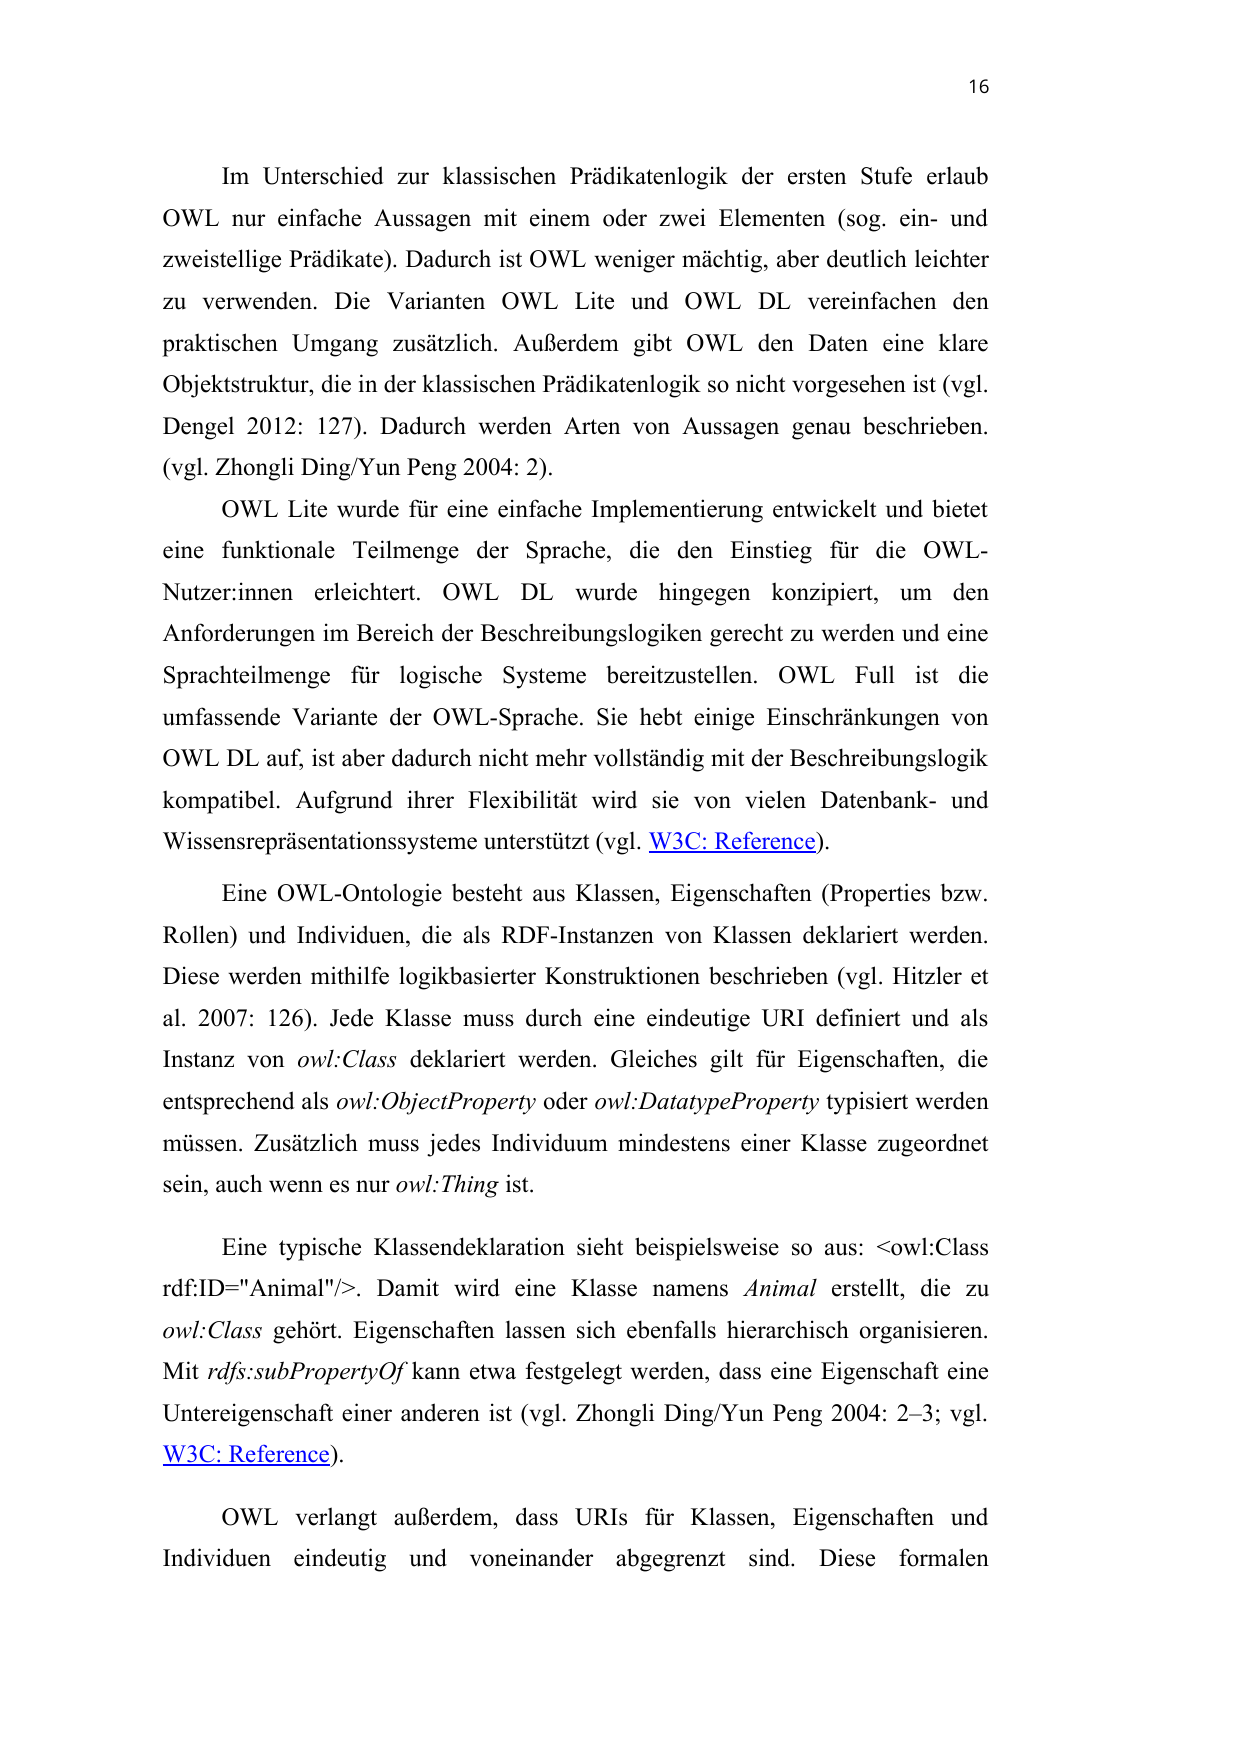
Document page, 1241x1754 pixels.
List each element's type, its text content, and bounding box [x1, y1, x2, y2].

text Im Unterschied zur klassischen Prädikatenlogik der ersten Stufe erlaub OWL nur einfache Aussagen mit einem oder zwei Elementen (sog. ein- und zweistellige Prädikate). Dadurch ist OWL weniger mächtig, aber deutlich leichter zu verwenden. Die Varianten OWL Lite und OWL DL vereinfachen den praktischen Umgang zusätzlich. Außerdem gibt OWL den Daten eine klare Objektstruktur, die in der klassischen Prädikatenlogik so nicht vorgesehen ist (vgl. Dengel 2012: 127). Dadurch werden Arten von Aussagen genau beschrieben. (vgl. Zhongli Ding/Yun Peng 2004: 2). [162, 162, 989, 481]
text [162, 1503, 989, 1572]
text Eine typische Klassendeklaration sieht beispielsweise so aus: <owl:Class rdf:ID="Animal"/>. Damit wird eine Klasse namens Animal erstellt, die zu owl:Class gehört. Eigenschaften lassen sich ebenfalls hierarchisch organisieren. Mit rdfs:subPropertyOf kann etwa festgelegt werden, dass eine Eigenschaft eine Untereigenschaft einer anderen ist (vgl. Zhongli Ding/Yun Peng 2004: 2–3; vgl. W3C: Reference). [162, 1233, 989, 1468]
text Eine OWL-Ontologie besteht aus Klassen, Eigenschaften (Properties bzw. Rollen) und Individuen, die als RDF-Instanzen von Klassen deklariert werden. Diese werden mithilfe logikbasierter Konstruktionen beschrieben (vgl. Hitzler et al. 2007: 126). Jede Klasse muss durch eine eindeutige URI definiert und als Instanz von owl:Class deklariert werden. Gleiches gilt für Eigenschaften, die entsprechend als owl:ObjectProperty oder owl:DatatypeProperty typisiert werden müssen. Zusätzlich muss jedes Individuum mindestens einer Klasse zugeordnet sein, auch wenn es nur owl:Thing ist. [162, 879, 989, 1198]
text OWL Lite wurde für eine einfache Implementierung entwickelt und bietet eine funktionale Teilmenge der Sprache, die den Einstieg für die OWL-Nutzer:innen erleichtert. OWL DL wurde hingegen konzipiert, um den Anforderungen im Bereich der Beschreibungslogiken gerecht zu werden und eine Sprachteilmenge für logische Systeme bereitzustellen. OWL Full ist die umfassende Variante der OWL-Sprache. Sie hebt einige Einschränkungen von OWL DL auf, ist aber dadurch nicht mehr vollständig mit der Beschreibungslogik kompatibel. Aufgrund ihrer Flexibilität wird sie von vielen Datenbank- und Wissensrepräsentationssysteme unterstützt (vgl. W3C: Reference). [162, 495, 989, 855]
